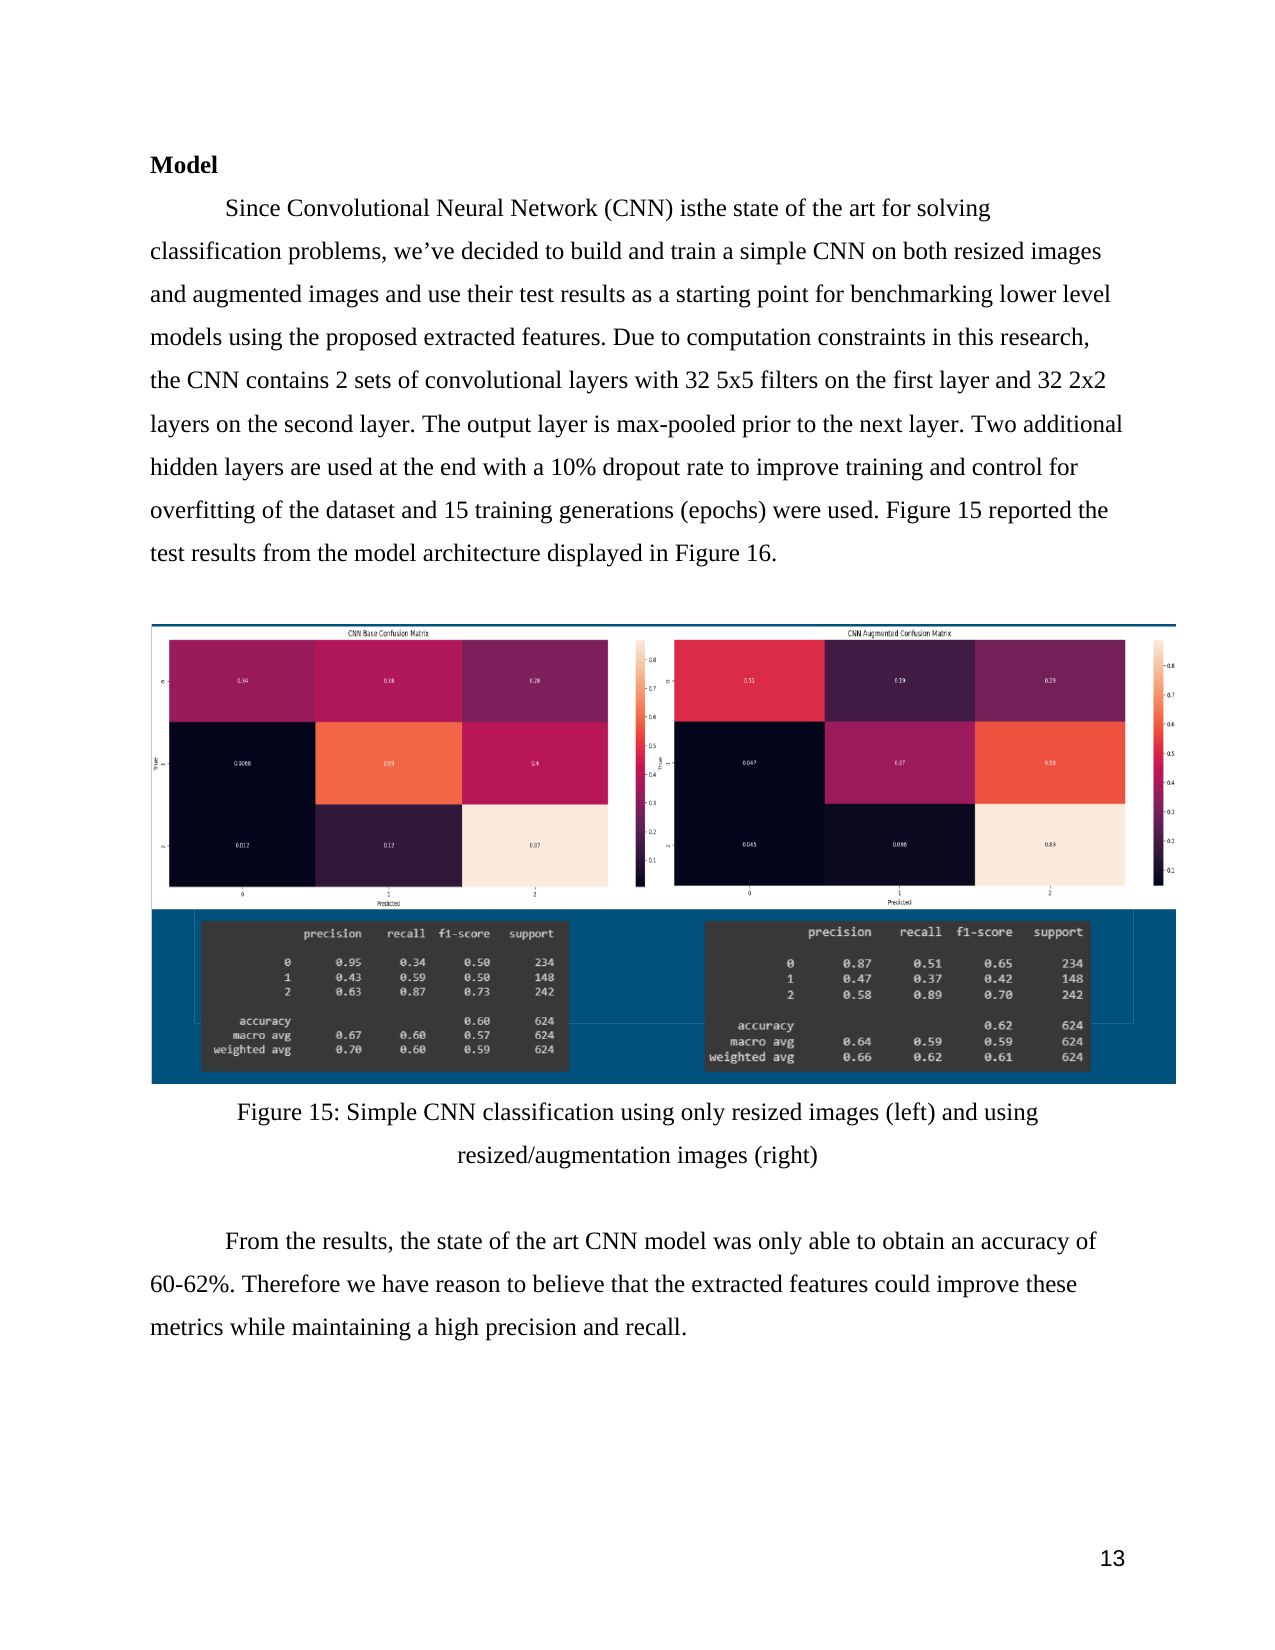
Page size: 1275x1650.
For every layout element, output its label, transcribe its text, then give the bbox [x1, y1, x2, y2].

picture [705, 922, 1090, 1071]
text Since Convolutional Neural Network (CNN) isthe state of the art for solving classification problems, we’ve decided to build and train a simple CNN on both resized images and augmented images and use their test results as a starting point for benchmarking lower level models using the proposed extracted features. Due to computation constraints in this research, the CNN contains 2 sets of convolutional layers with 32 5x5 filters on the first layer and 32 2x2 layers on the second layer. The output layer is max-pooled prior to the next layer. Two additional hidden layers are used at the end with a 10% dropout rate to improve training and control for overfitting of the dataset and 15 training generations (epochs) were used. Figure 15 reported the test results from the model architecture displayed in Figure 16. [150, 193, 1125, 567]
text Figure 15: Simple CNN classification using only resized images (left) and using resized/augmentation images (right) [150, 1097, 1125, 1168]
picture [150, 624, 1176, 1084]
text From the results, the state of the art CNN model was only able to obtain an accuracy of 60-62%. Therefore we have reason to believe that the extracted features could improve these metrics while maintaining a high precision and recall. [150, 1226, 1125, 1341]
picture [202, 922, 569, 1071]
text Model [150, 150, 1125, 179]
